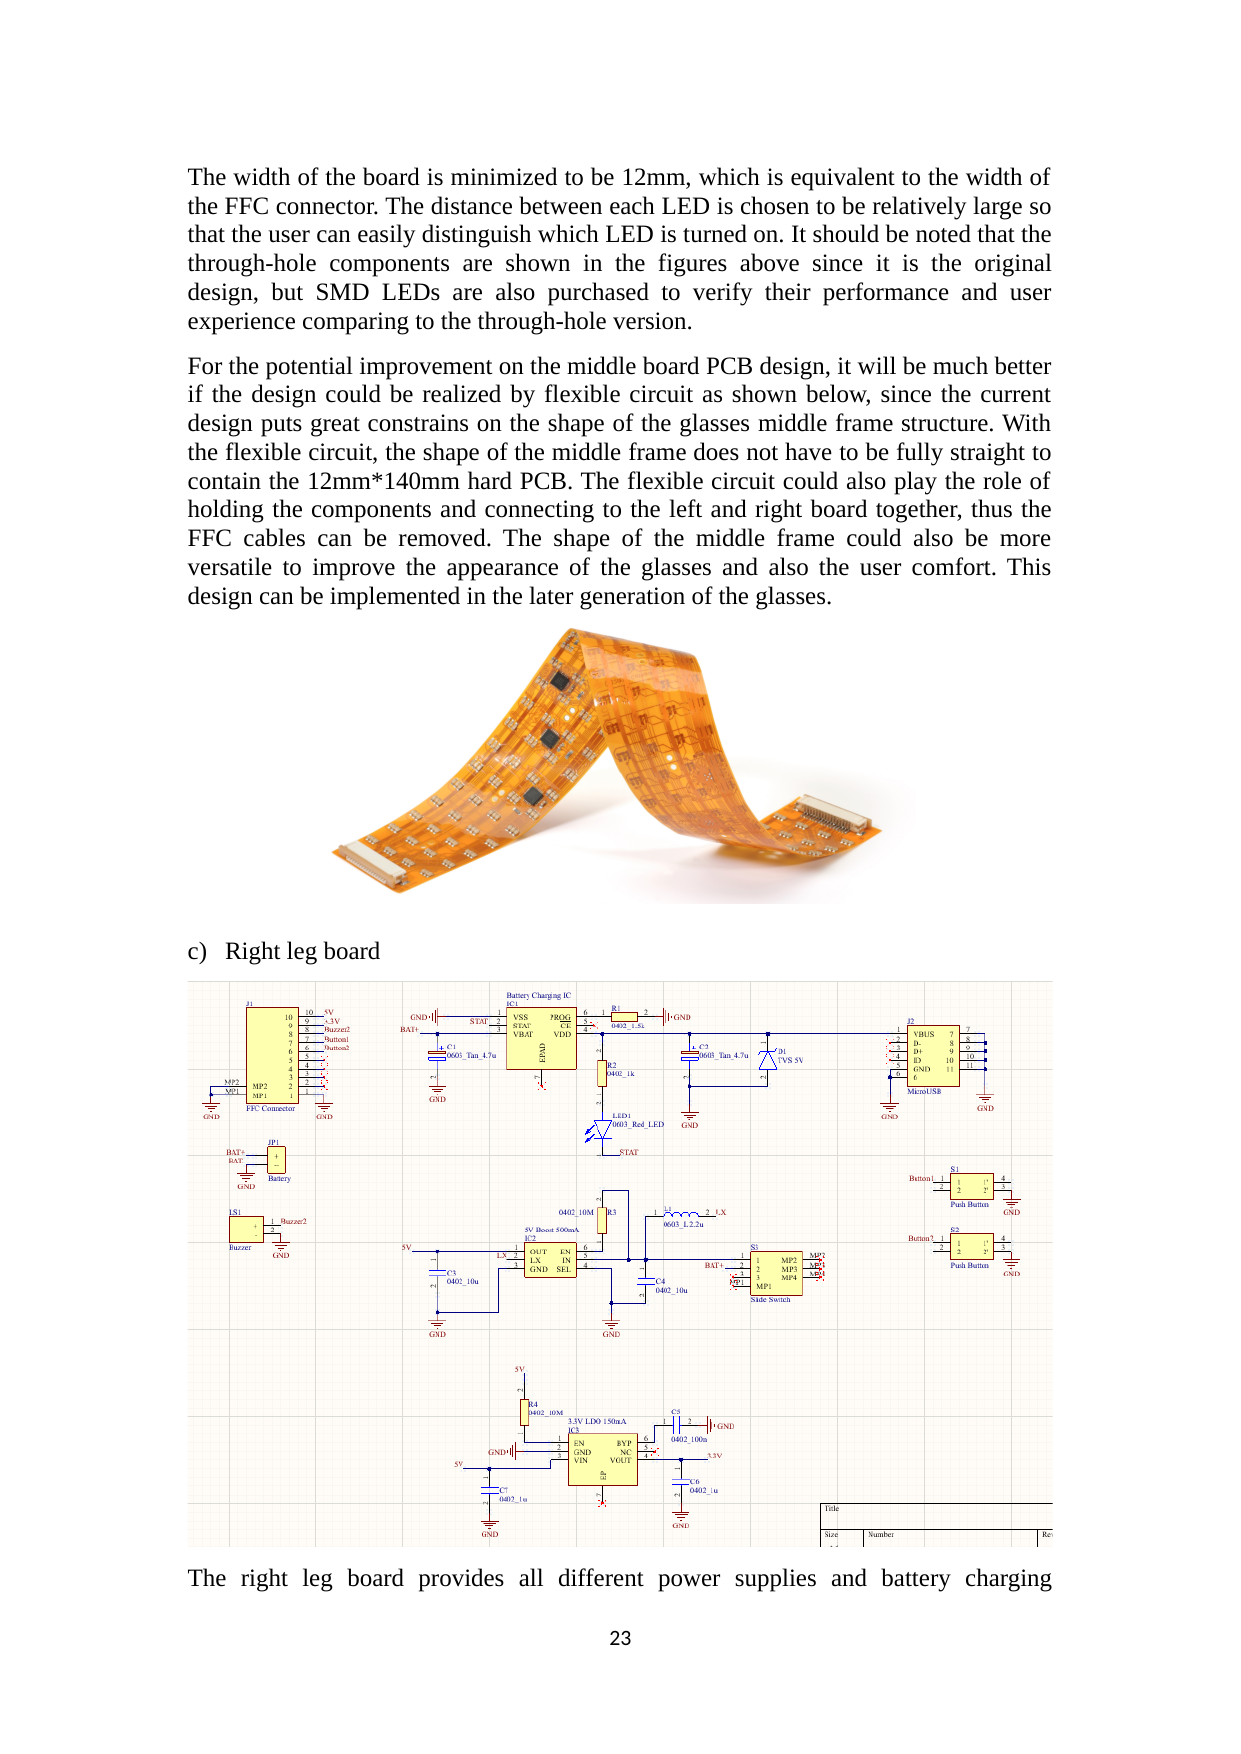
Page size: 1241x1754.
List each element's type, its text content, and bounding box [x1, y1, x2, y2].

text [187, 1563, 1053, 1592]
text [187, 162, 1053, 334]
picture [187, 981, 1053, 1547]
picture [325, 625, 916, 904]
text For the potential improvement on the middle board PCB design, it will be much better if the design could be realized by flexible circuit as shown below, since the current design puts great constrains on the shape of the glasses middle frame structure. With the flexible circuit, the shape of the middle frame does not have to be fully straight to contain the 12mm*140mm hard PCB. The flexible circuit could also play the role of holding the components and connecting to the left and right board together, thus the FFC cables can be removed. The shape of the middle frame could also be more versatile to improve the appearance of the glasses and also the user comfort. This design can be implemented in the later generation of the glasses. [187, 351, 1053, 609]
list Right leg board [187, 936, 1053, 965]
